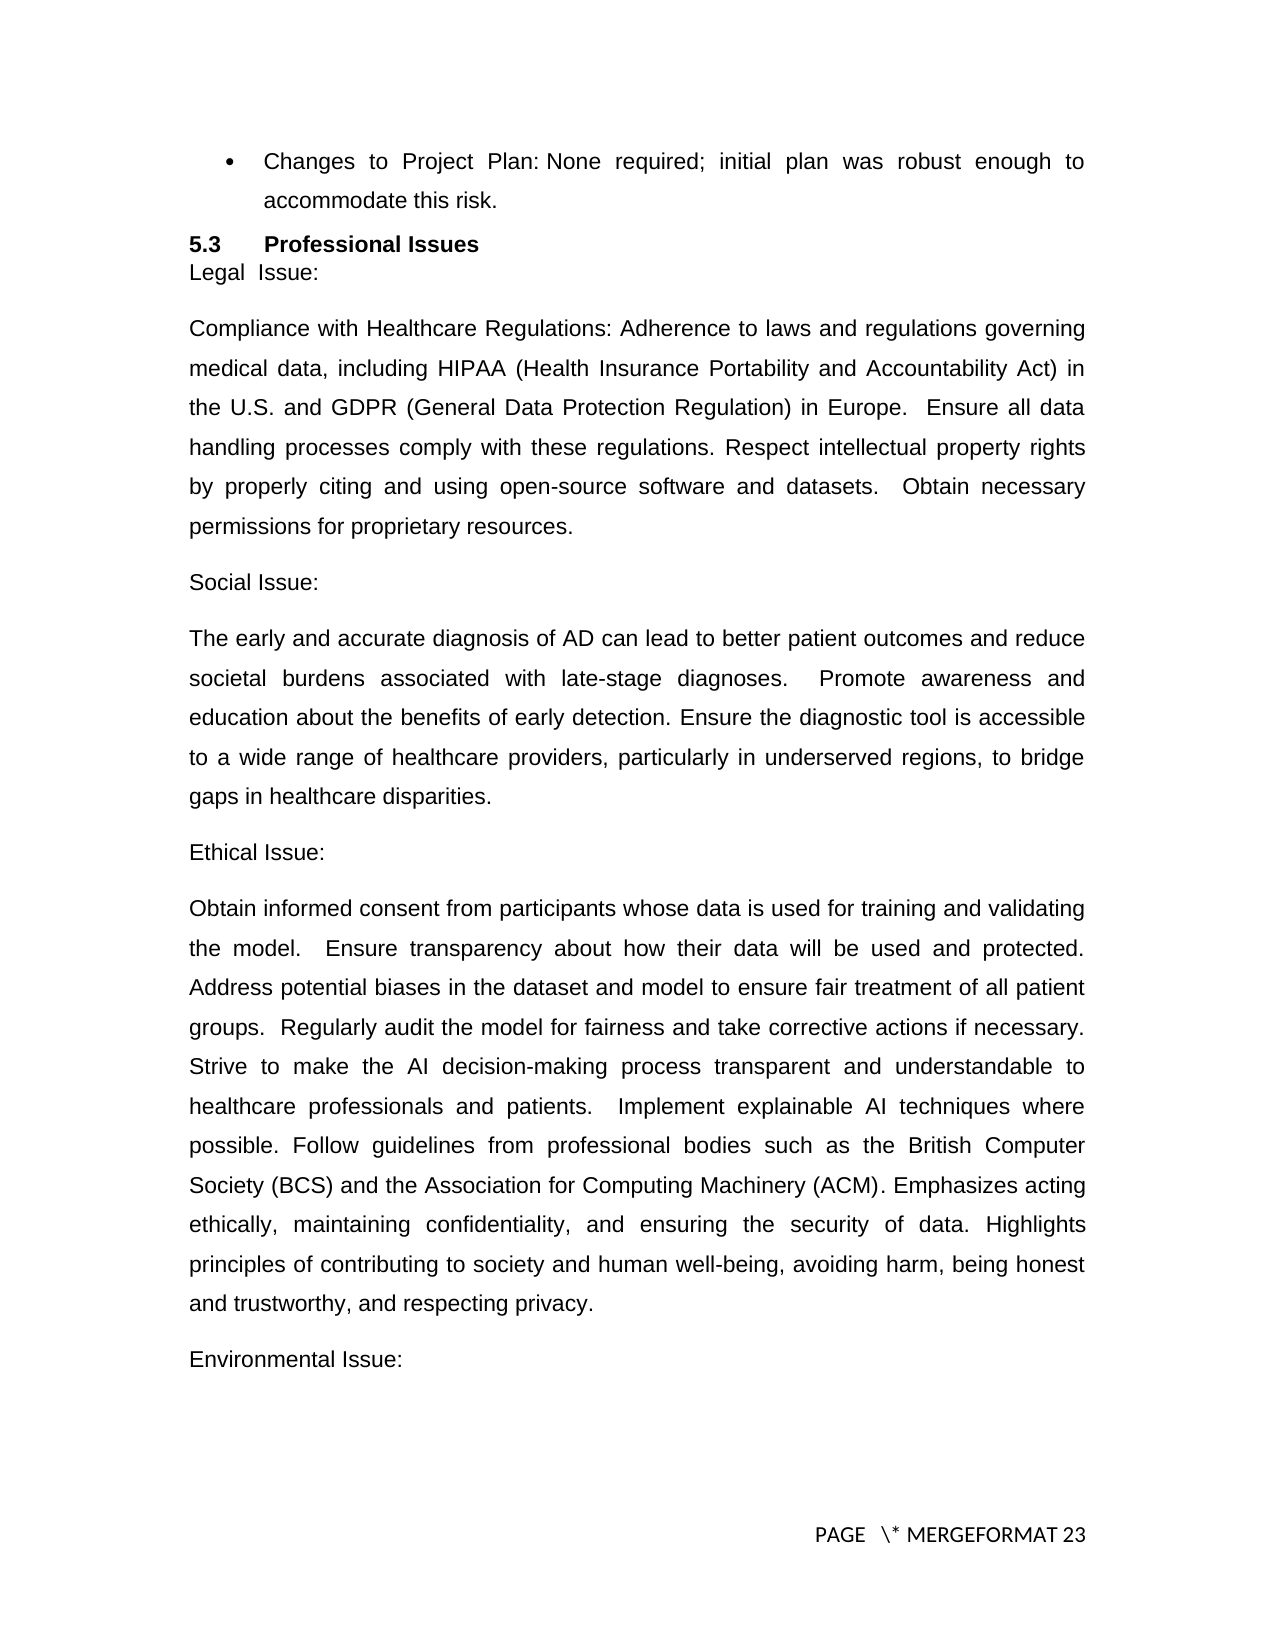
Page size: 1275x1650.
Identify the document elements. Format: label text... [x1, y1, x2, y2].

text Legal Issue: [189, 259, 1086, 286]
text The early and accurate diagnosis of AD can lead to better patient outcomes and reduce societal burdens associated with late-stage diagnoses. Promote awareness and education about the benefits of early detection. Ensure the diagnostic tool is accessible to a wide range of healthcare providers, particularly in underserved regions, to bridge gaps in healthcare disparities. [189, 625, 1086, 809]
subtitle Professional Issues [189, 231, 1086, 257]
text Social Issue: [189, 569, 1086, 595]
text Ethical Issue: [189, 839, 1086, 866]
list Changes to Project Plan: None required; initial plan was robust enough to accommodate this risk. [226, 148, 1085, 213]
text Compliance with Healthcare Regulations: Adherence to laws and regulations governing medical data, including HIPAA (Health Insurance Portability and Accountability Act) in the U.S. and GDPR (General Data Protection Regulation) in Europe. Ensure all data handling processes comply with these regulations. Respect intellectual property rights by properly citing and using open-source software and datasets. Obtain necessary permissions for proprietary resources. [189, 315, 1086, 539]
text Obtain informed consent from participants whose data is used for training and validating the model. Ensure transparency about how their data will be used and protected. Address potential biases in the dataset and model to ensure fair treatment of all patient groups. Regularly audit the model for fairness and take corrective actions if necessary. Strive to make the AI decision-making process transparent and understandable to healthcare professionals and patients. Implement explainable AI techniques where possible. Follow guidelines from professional bodies such as the British Computer Society (BCS) and the Association for Computing Machinery (ACM). Emphasizes acting ethically, maintaining confidentiality, and ensuring the security of data. Highlights principles of contributing to society and human well-being, avoiding harm, being honest and trustworthy, and respecting privacy. [189, 895, 1086, 1316]
text Environmental Issue: [189, 1346, 1086, 1373]
